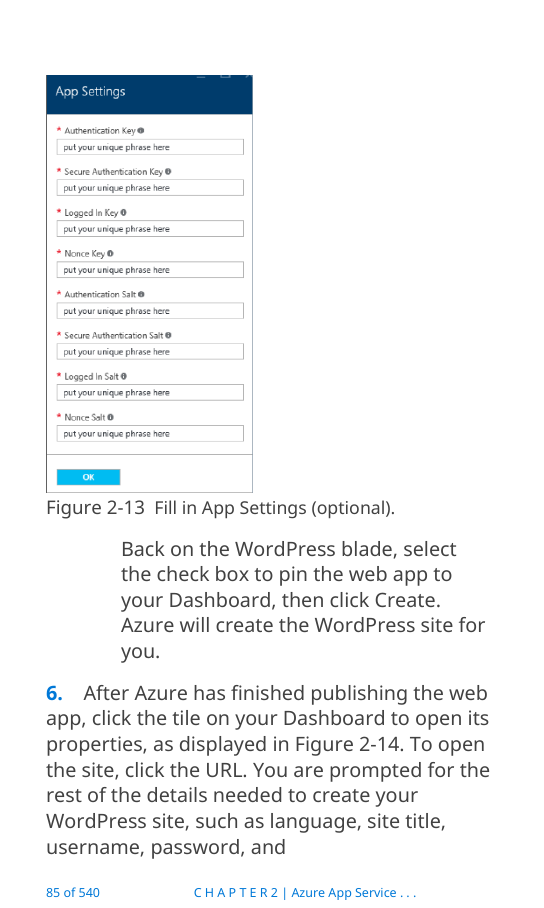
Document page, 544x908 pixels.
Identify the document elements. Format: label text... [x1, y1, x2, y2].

list After Azure has finished publishing the web app, click the tile on your Dashboard to open its properties, as displayed in Figure 2-14. To open the site, click the URL. You are prompted for the rest of the details needed to create your WordPress site, such as language, site title, username, password, and [46, 680, 493, 860]
text Figure 2-13 Fill in App Settings (optional). [46, 494, 493, 519]
text Back on the WordPress blade, select the check box to pin the web app to your Dashboard, then click Create. Azure will create the WordPress site for you. [121, 536, 487, 664]
picture [46, 75, 253, 493]
text 85 of 540 C H A P T E R 2 | Azure App Service . . . [46, 884, 493, 901]
